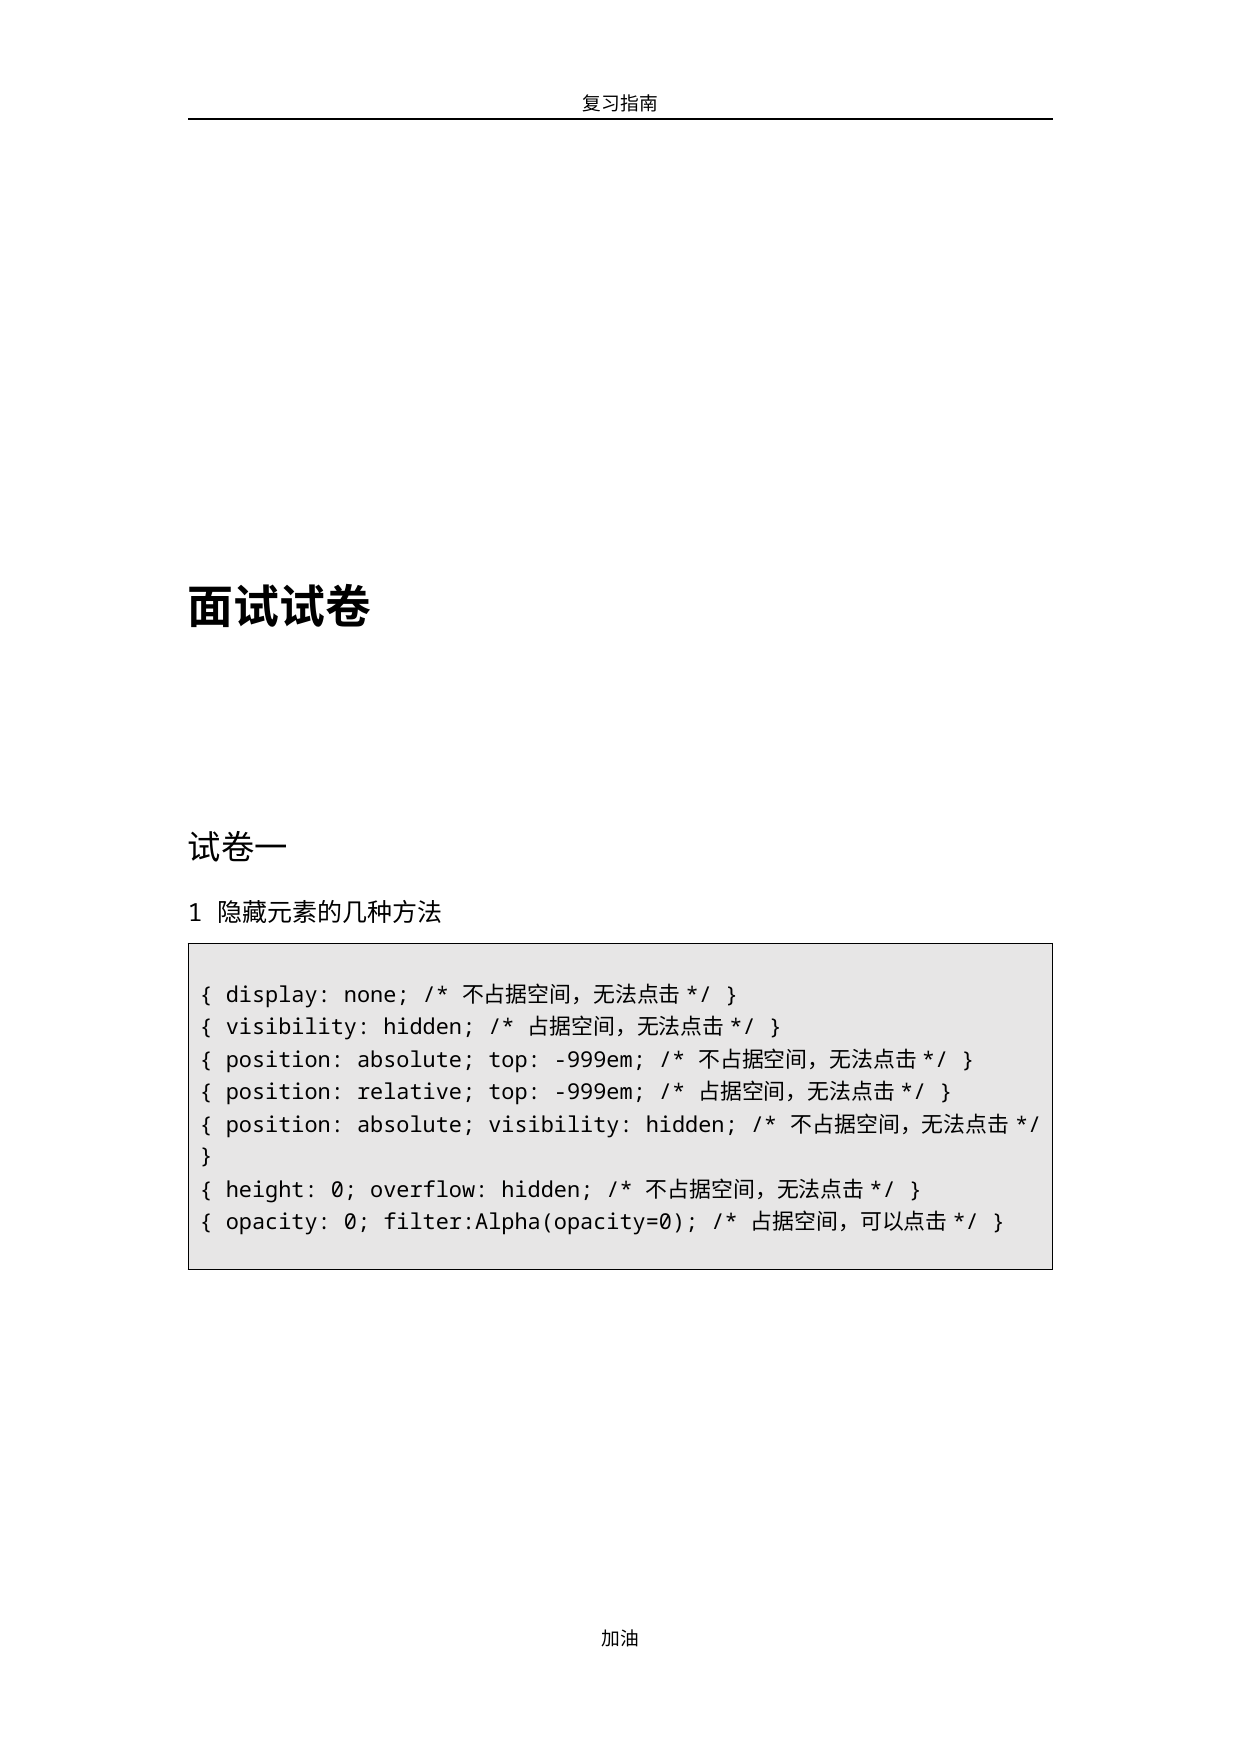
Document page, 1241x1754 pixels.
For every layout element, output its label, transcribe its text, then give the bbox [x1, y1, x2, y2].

text 1 隐藏元素的几种方法 [187, 878, 1053, 943]
subtitle 面试试卷 [187, 555, 1053, 652]
table_header { display: none; /* 不占据空间，无法点击 */ } { visibility: hidden; /* 占据空间，无法点击 */ } { position: absolute; top: -999em; /* 不占据空间，无法点击 */ } { position: relative; top: -999em; /* 占据空间，无法点击 */ } { position: absolute; visibility: hidden; /* 不占据空间，无法点击 */ } { height: 0; overflow: hidden; /* 不占据空间，无法点击 */ } { opacity: 0; filter:Alpha(opacity=0); /* 占据空间，可以点击 */ } [189, 944, 1052, 1269]
text 试卷一 [187, 813, 1053, 878]
